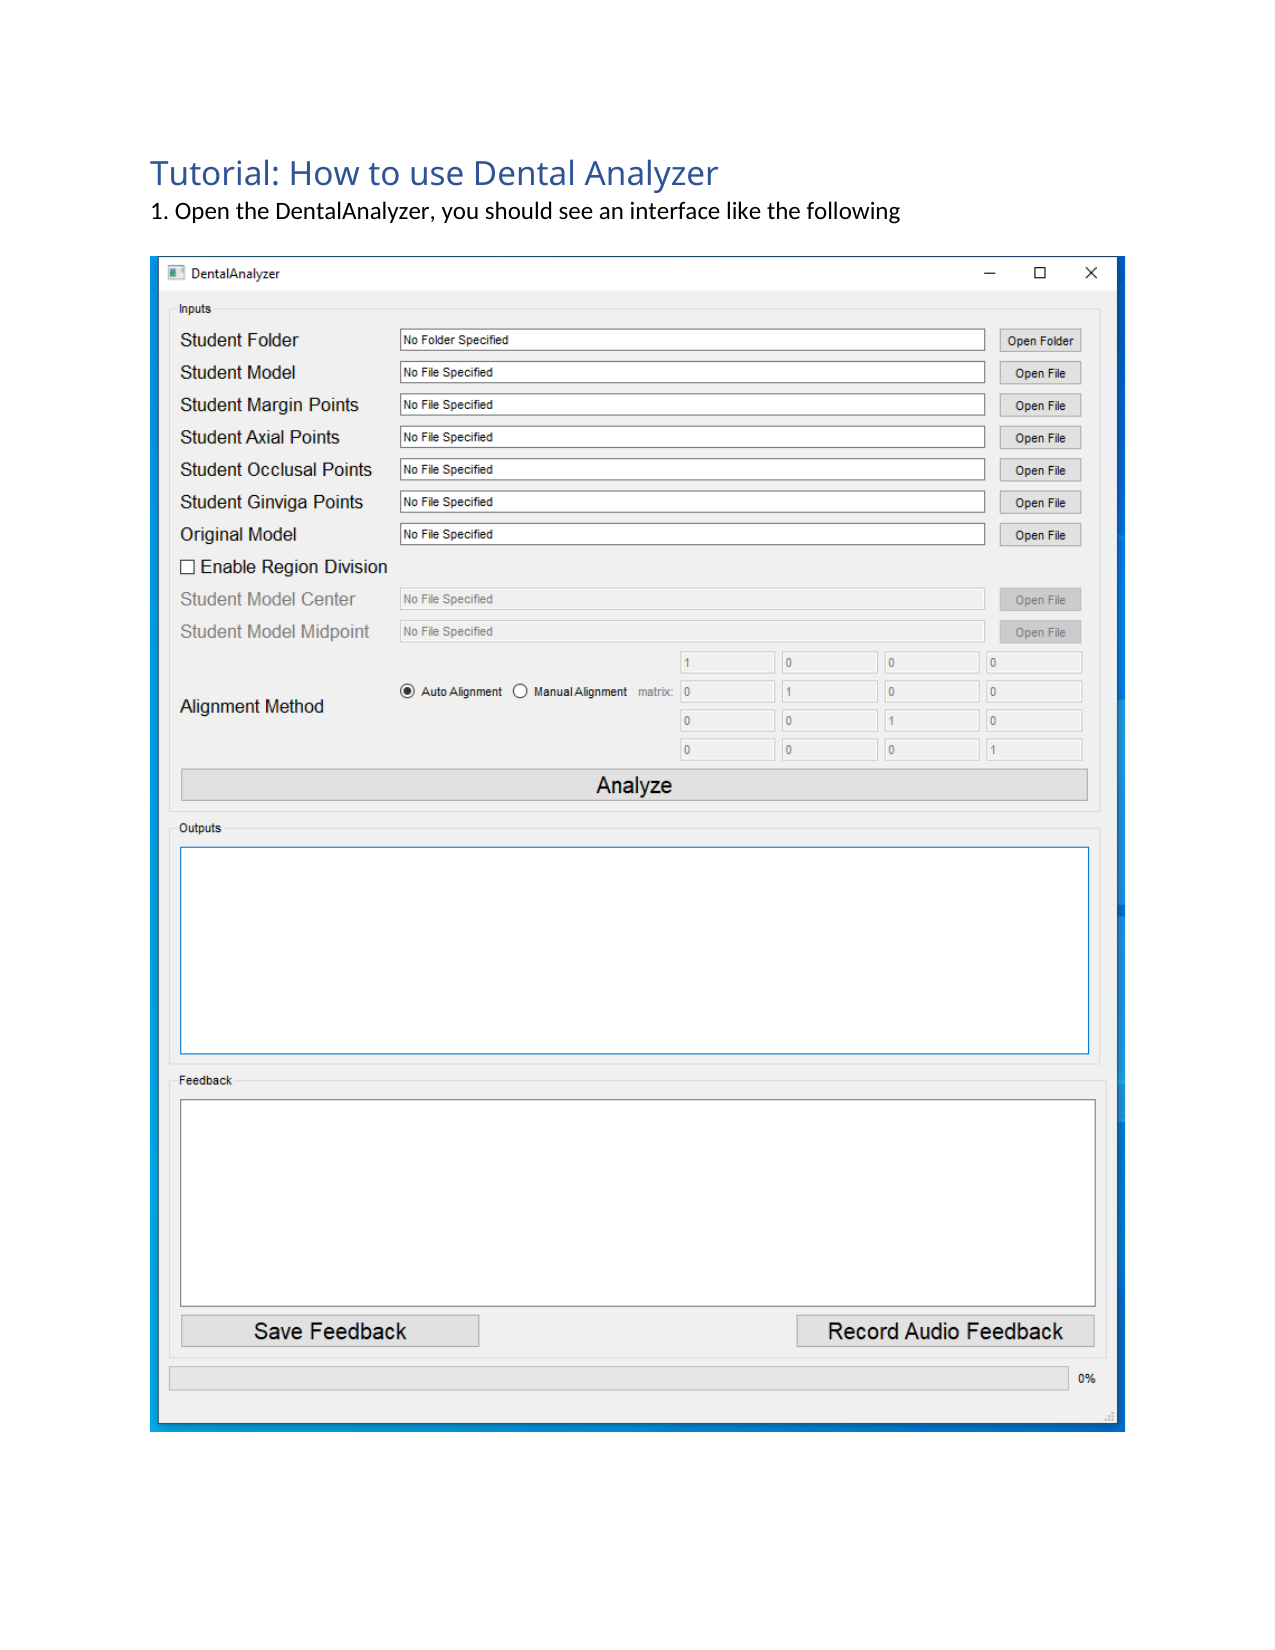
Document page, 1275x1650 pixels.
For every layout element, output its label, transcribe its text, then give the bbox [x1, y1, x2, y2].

picture [150, 256, 1125, 1432]
subtitle Tutorial: How to use Dental Analyzer [150, 150, 1125, 195]
text 1. Open the DentalAnalyzer, you should see an interface like the following [150, 195, 1125, 226]
